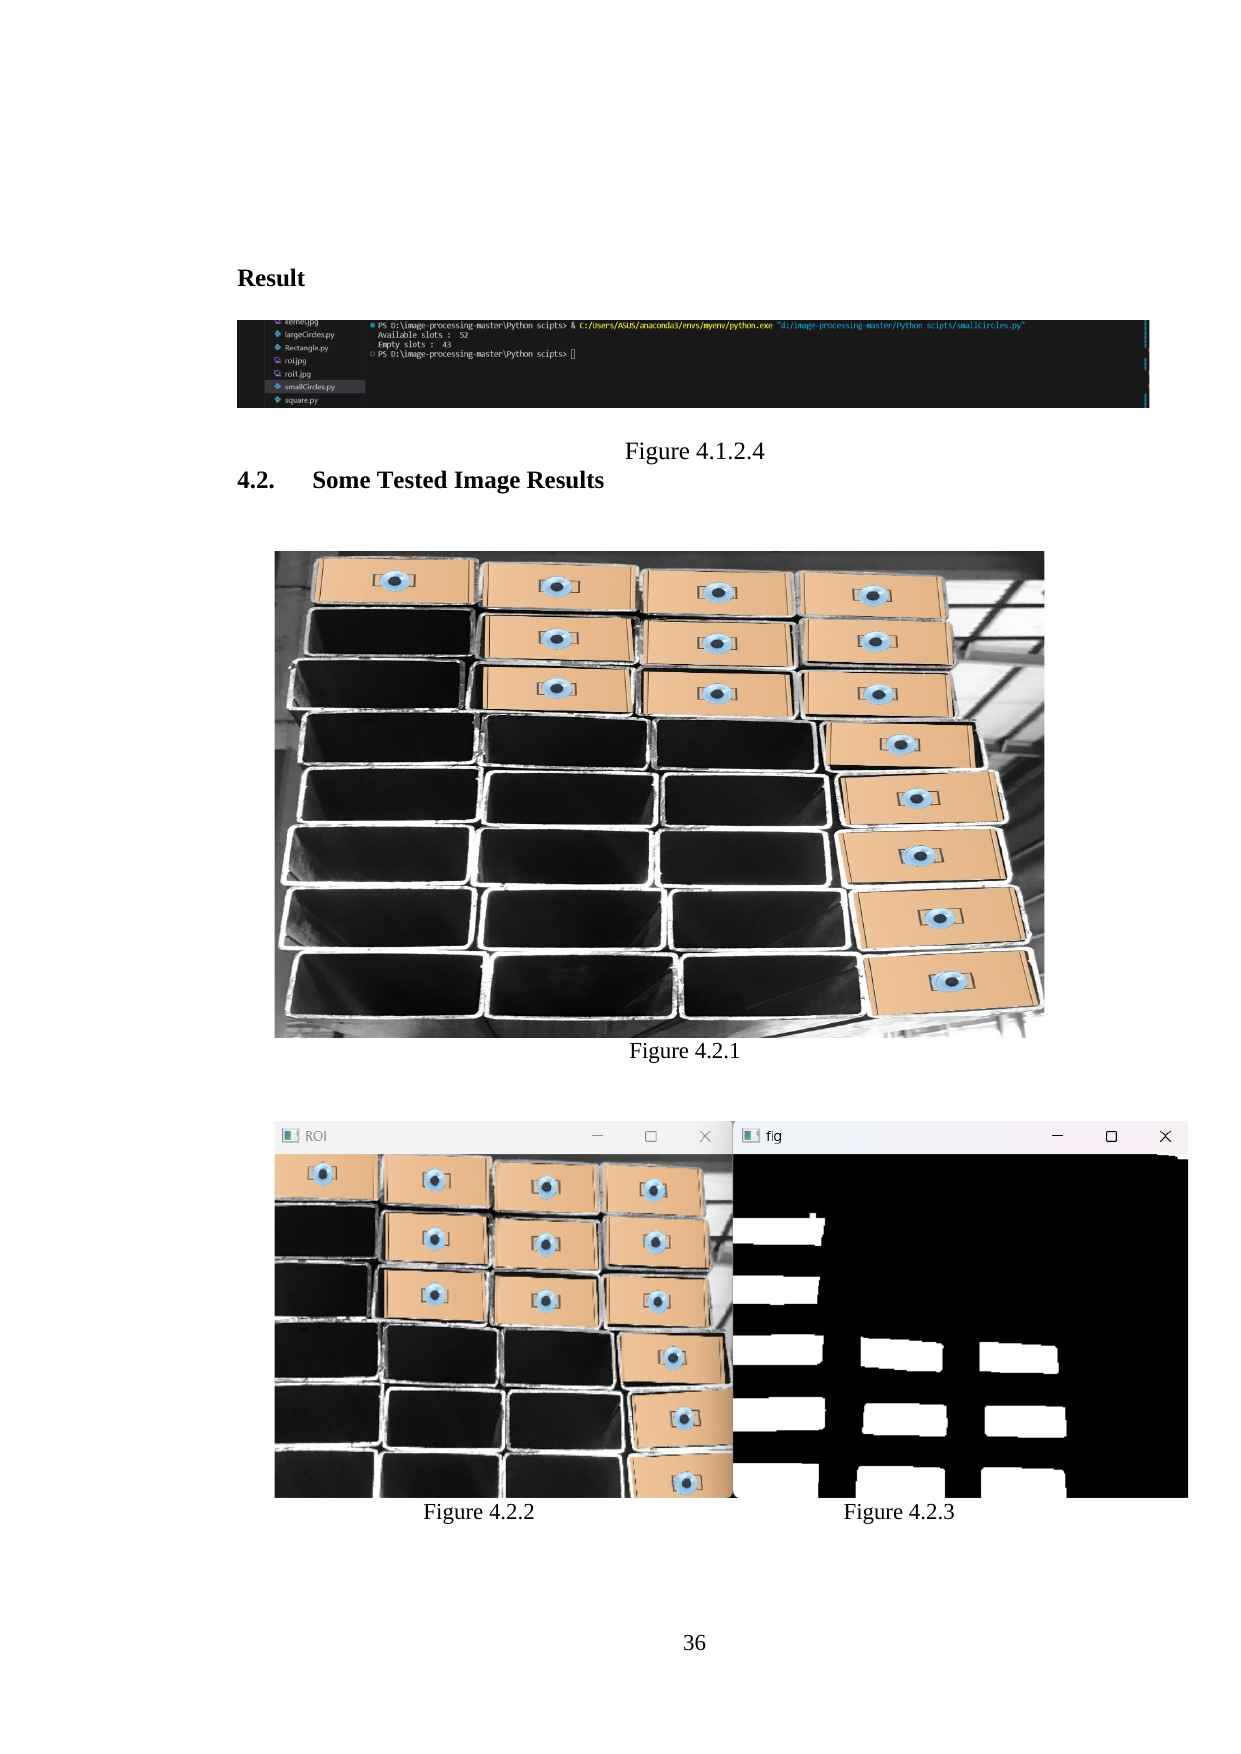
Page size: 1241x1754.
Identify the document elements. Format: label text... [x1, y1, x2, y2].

picture [274, 551, 1045, 1038]
text Result [237, 263, 1152, 291]
list Figure 4.2.1 [274, 1038, 1152, 1064]
picture [237, 320, 1150, 408]
picture [274, 1121, 1189, 1498]
text Figure 4.1.2.4 [237, 436, 1152, 465]
list Figure 4.2.2 Figure 4.2.3 [274, 1498, 1152, 1524]
list Some Tested Image Results [237, 465, 1152, 494]
